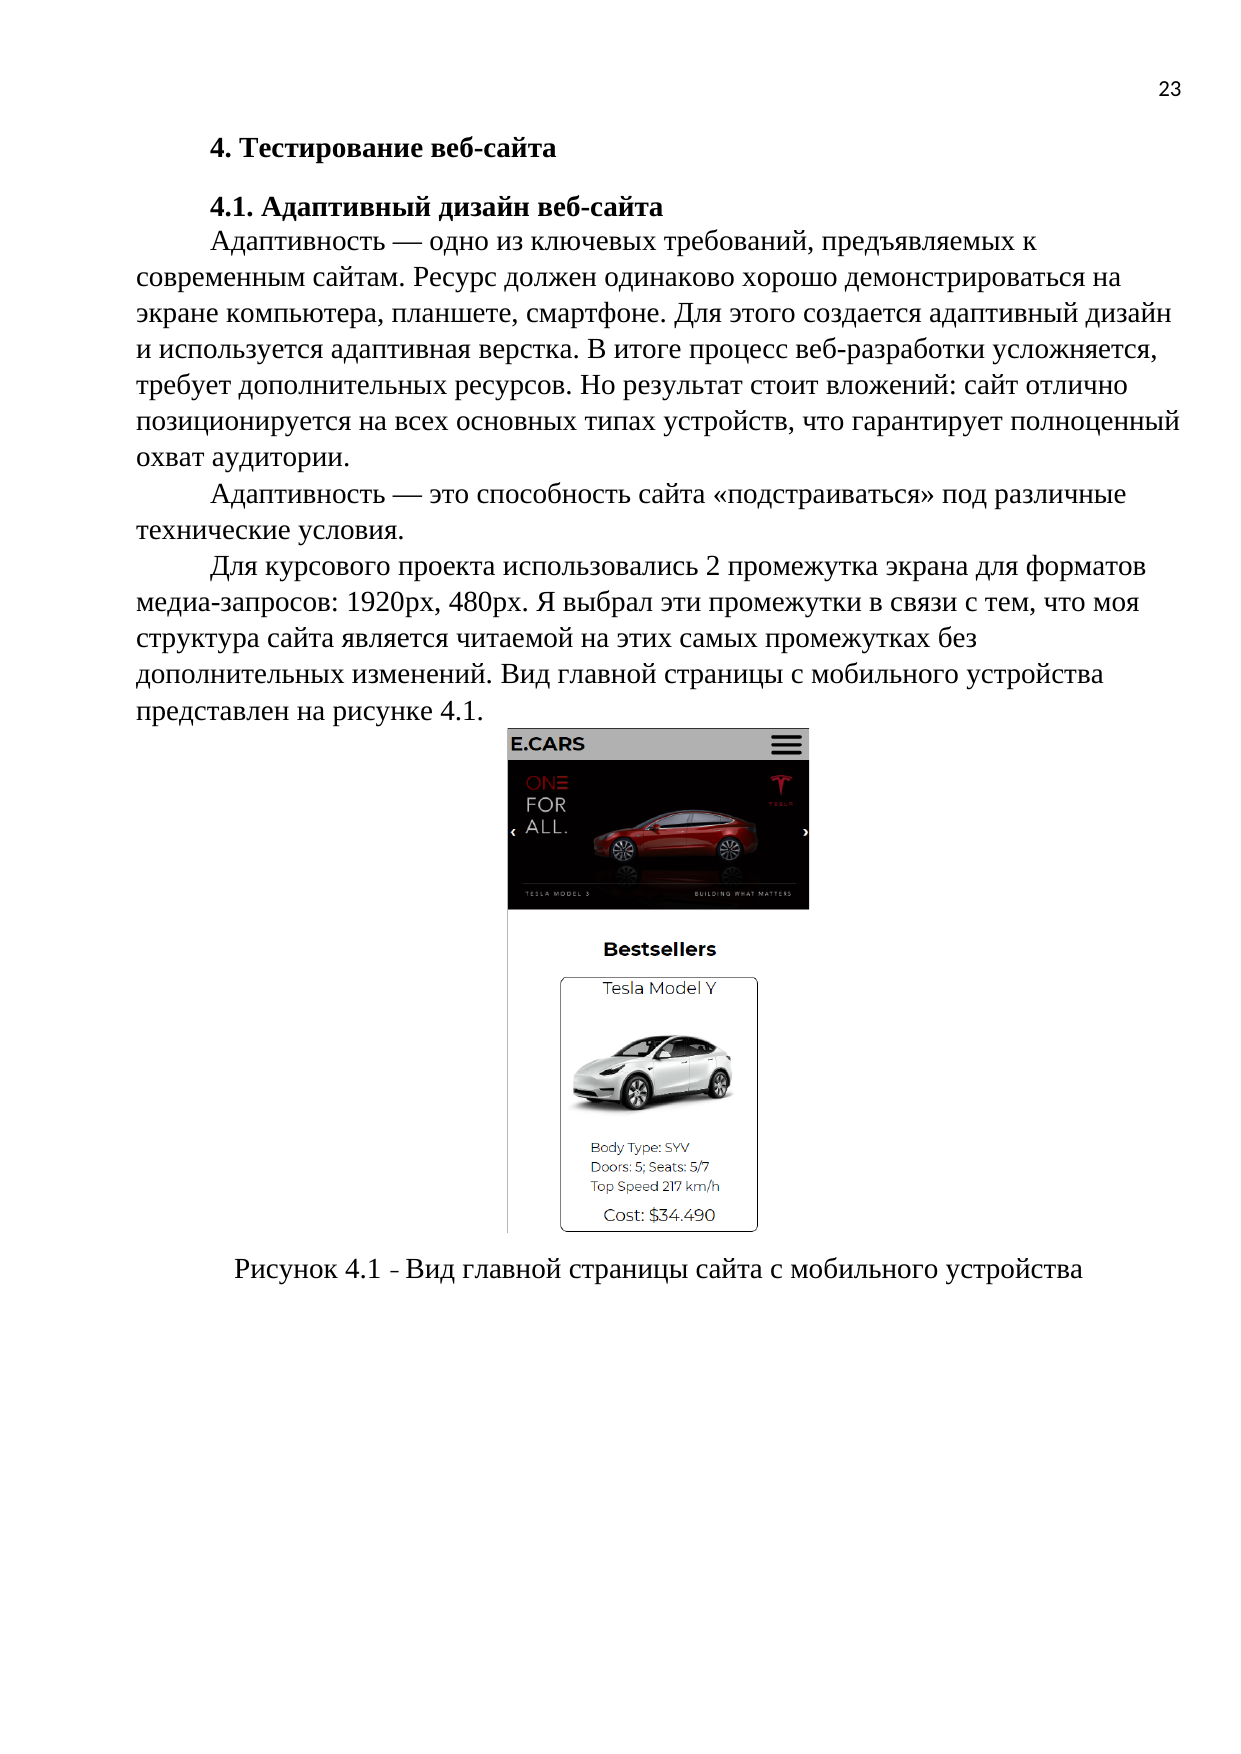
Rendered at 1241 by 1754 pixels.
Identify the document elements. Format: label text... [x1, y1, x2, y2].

text Рисунок 4.1 – Вид главной страницы сайта с мобильного устройства [136, 1251, 1181, 1285]
text 4.1. Адаптивный дизайн веб-сайта [136, 189, 1181, 223]
text Для курсового проекта использовались 2 промежутка экрана для форматов медиа-запросов: 1920px, 480px. Я выбрал эти промежутки в связи с тем, что моя структура сайта является читаемой на этих самых промежутках без дополнительных изменений. Вид главной страницы с мобильного устройства представлен на рисунке 4.1. [136, 548, 1181, 726]
text 4. Тестирование веб-сайта [136, 131, 1181, 164]
text Адаптивность — одно из ключевых требований, предъявляемых к современным сайтам. Ресурс должен одинаково хорошо демонстрироваться на экране компьютера, планшете, смартфоне. Для этого создается адаптивный дизайн и используется адаптивная верстка. В итоге процесс веб-разработки усложняется, требует дополнительных ресурсов. Но результат стоит вложений: сайт отлично позиционируется на всех основных типах устройств, что гарантирует полноценный охват аудитории. [136, 223, 1181, 473]
picture [507, 728, 810, 1233]
text Адаптивность — это способность сайта «подстраиваться» под различные технические условия. [136, 476, 1181, 545]
